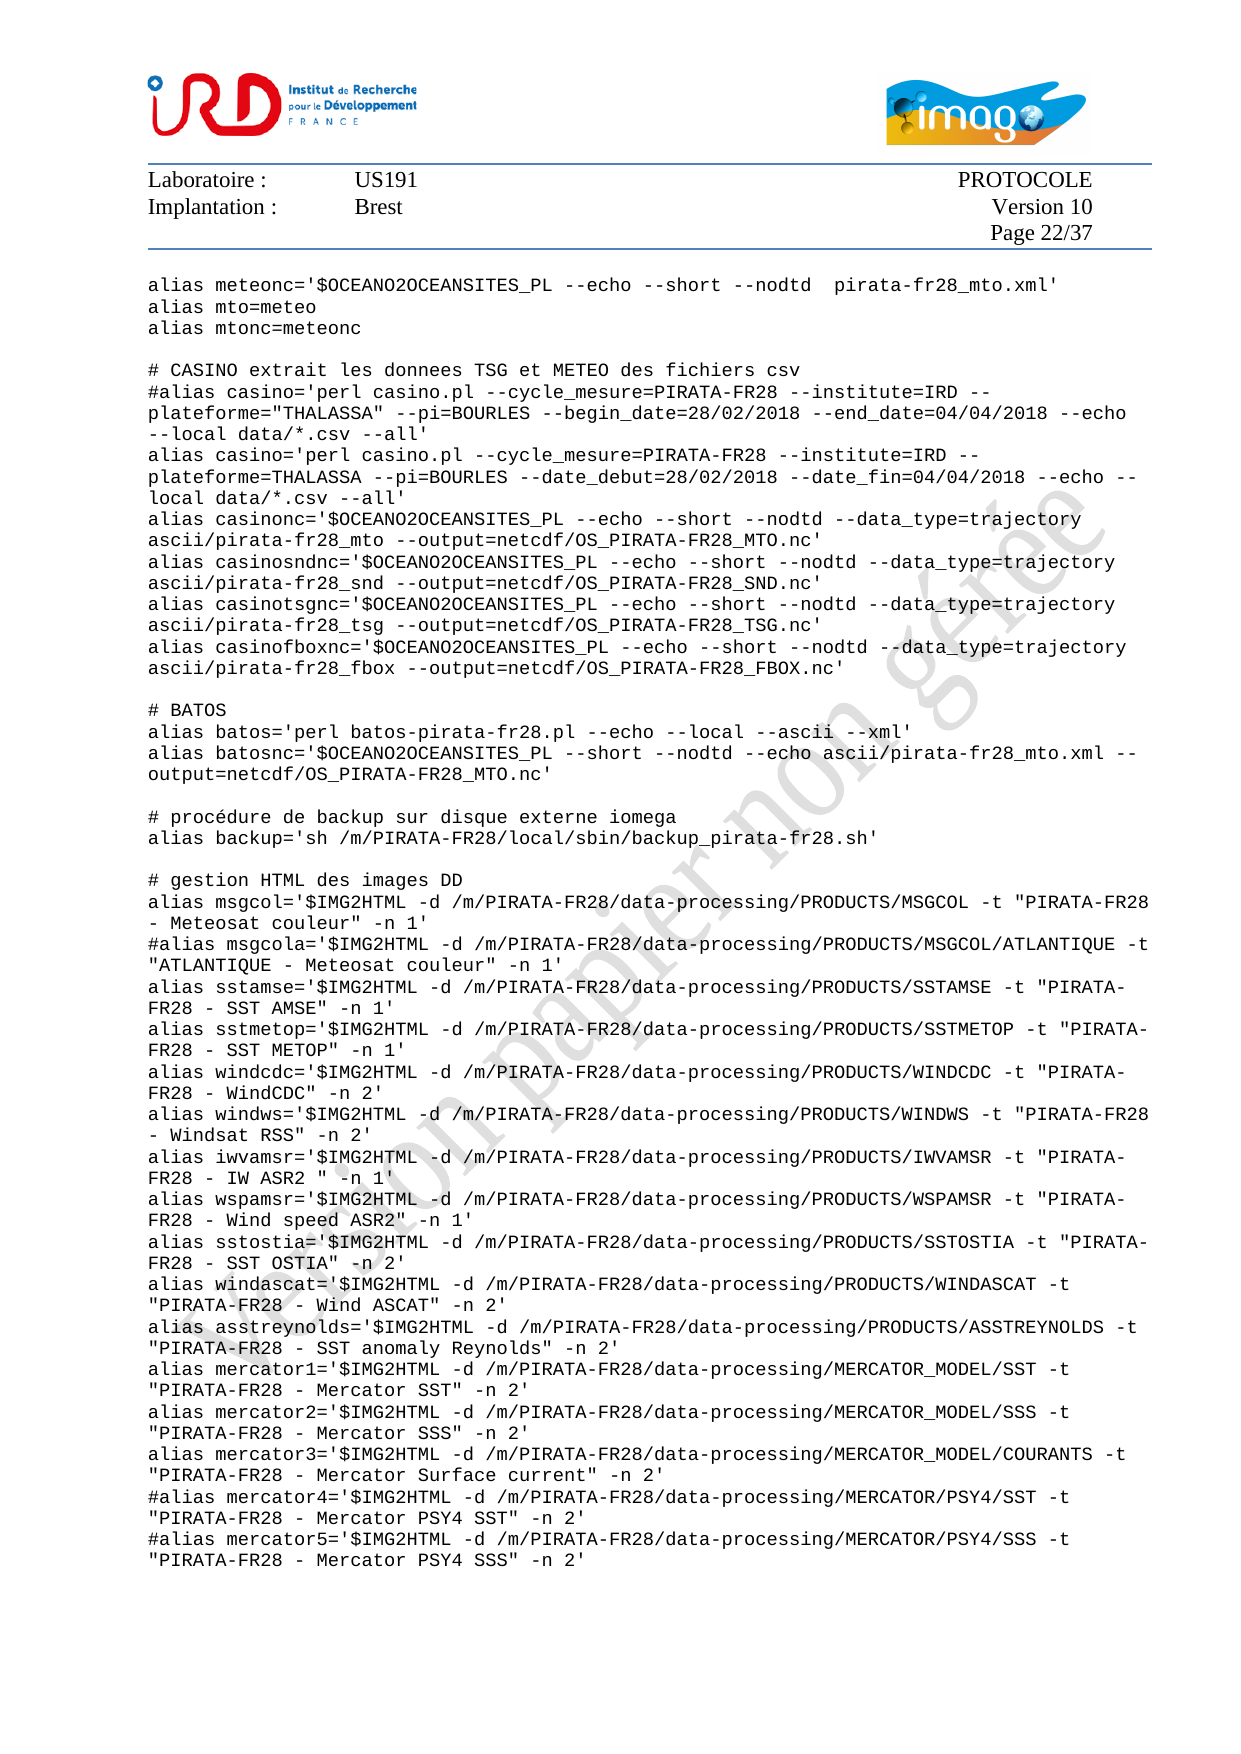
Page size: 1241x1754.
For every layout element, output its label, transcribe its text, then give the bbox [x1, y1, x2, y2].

text # CASINO extrait les donnees TSG et METEO des fichiers csv [148, 361, 1152, 382]
picture [147, 73, 417, 136]
text alias mto=meteo [148, 297, 1152, 319]
text alias mercator2='$IMG2HTML -d /m/PIRATA-FR28/data-processing/MERCATOR_MODEL/SSS -t "PIRATA-FR28 - Mercator SSS" -n 2' [148, 1402, 1152, 1445]
text # gestion HTML des images DD [148, 871, 1152, 892]
picture [877, 73, 1093, 155]
text alias windcdc='$IMG2HTML -d /m/PIRATA-FR28/data-processing/PRODUCTS/WINDCDC -t "PIRATA-FR28 - WindCDC" -n 2' [148, 1062, 1152, 1105]
text alias mercator1='$IMG2HTML -d /m/PIRATA-FR28/data-processing/MERCATOR_MODEL/SST -t "PIRATA-FR28 - Mercator SST" -n 2' [148, 1360, 1152, 1402]
text alias sstmetop='$IMG2HTML -d /m/PIRATA-FR28/data-processing/PRODUCTS/SSTMETOP -t "PIRATA-FR28 - SST METOP" -n 1' [148, 1020, 1152, 1062]
text alias backup='sh /m/PIRATA-FR28/local/sbin/backup_pirata-fr28.sh' [148, 829, 1152, 850]
text alias casinosndnc='$OCEANO2OCEANSITES_PL --echo --short --nodtd --data_type=trajectory ascii/pirata-fr28_snd --output=netcdf/OS_PIRATA-FR28_SND.nc' [148, 552, 1152, 595]
text alias sstamse='$IMG2HTML -d /m/PIRATA-FR28/data-processing/PRODUCTS/SSTAMSE -t "PIRATA-FR28 - SST AMSE" -n 1' [148, 977, 1152, 1020]
text #alias mercator4='$IMG2HTML -d /m/PIRATA-FR28/data-processing/MERCATOR/PSY4/SST -t "PIRATA-FR28 - Mercator PSY4 SST" -n 2' [148, 1487, 1152, 1530]
text alias casinofboxnc='$OCEANO2OCEANSITES_PL --echo --short --nodtd --data_type=trajectory ascii/pirata-fr28_fbox --output=netcdf/OS_PIRATA-FR28_FBOX.nc' [148, 637, 1152, 680]
text alias windascat='$IMG2HTML -d /m/PIRATA-FR28/data-processing/PRODUCTS/WINDASCAT -t "PIRATA-FR28 - Wind ASCAT" -n 2' [148, 1275, 1152, 1317]
text alias casinonc='$OCEANO2OCEANSITES_PL --echo --short --nodtd --data_type=trajectory ascii/pirata-fr28_mto --output=netcdf/OS_PIRATA-FR28_MTO.nc' [148, 510, 1152, 552]
text alias iwvamsr='$IMG2HTML -d /m/PIRATA-FR28/data-processing/PRODUCTS/IWVAMSR -t "PIRATA-FR28 - IW ASR2 " -n 1' [148, 1147, 1152, 1190]
text alias asstreynolds='$IMG2HTML -d /m/PIRATA-FR28/data-processing/PRODUCTS/ASSTREYNOLDS -t "PIRATA-FR28 - SST anomaly Reynolds" -n 2' [148, 1317, 1152, 1360]
text alias windws='$IMG2HTML -d /m/PIRATA-FR28/data-processing/PRODUCTS/WINDWS -t "PIRATA-FR28 - Windsat RSS" -n 2' [148, 1105, 1152, 1147]
text # procédure de backup sur disque externe iomega [148, 807, 1152, 829]
text alias mtonc=meteonc [148, 319, 1152, 340]
text #alias casino='perl casino.pl --cycle_mesure=PIRATA-FR28 --institute=IRD --plateforme="THALASSA" --pi=BOURLES --begin_date=28/02/2018 --end_date=04/04/2018 --echo --local data/*.csv --all' [148, 382, 1152, 446]
text alias mercator3='$IMG2HTML -d /m/PIRATA-FR28/data-processing/MERCATOR_MODEL/COURANTS -t "PIRATA-FR28 - Mercator Surface current" -n 2' [148, 1445, 1152, 1487]
text alias sstostia='$IMG2HTML -d /m/PIRATA-FR28/data-processing/PRODUCTS/SSTOSTIA -t "PIRATA-FR28 - SST OSTIA" -n 2' [148, 1232, 1152, 1275]
text #alias mercator5='$IMG2HTML -d /m/PIRATA-FR28/data-processing/MERCATOR/PSY4/SSS -t "PIRATA-FR28 - Mercator PSY4 SSS" -n 2' [148, 1530, 1152, 1572]
text alias batos='perl batos-pirata-fr28.pl --echo --local --ascii --xml' [148, 722, 1152, 744]
text alias casinotsgnc='$OCEANO2OCEANSITES_PL --echo --short --nodtd --data_type=trajectory ascii/pirata-fr28_tsg --output=netcdf/OS_PIRATA-FR28_TSG.nc' [148, 595, 1152, 637]
text alias msgcol='$IMG2HTML -d /m/PIRATA-FR28/data-processing/PRODUCTS/MSGCOL -t "PIRATA-FR28 - Meteosat couleur" -n 1' [148, 892, 1152, 935]
text alias meteonc='$OCEANO2OCEANSITES_PL --echo --short --nodtd pirata-fr28_mto.xml' [148, 276, 1152, 297]
text alias casino='perl casino.pl --cycle_mesure=PIRATA-FR28 --institute=IRD --plateforme=THALASSA --pi=BOURLES --date_debut=28/02/2018 --date_fin=04/04/2018 --echo --local data/*.csv --all' [148, 446, 1152, 510]
text #alias msgcola='$IMG2HTML -d /m/PIRATA-FR28/data-processing/PRODUCTS/MSGCOL/ATLANTIQUE -t "ATLANTIQUE - Meteosat couleur" -n 1' [148, 935, 1152, 977]
text # BATOS [148, 701, 1152, 722]
text alias batosnc='$OCEANO2OCEANSITES_PL --short --nodtd --echo ascii/pirata-fr28_mto.xml --output=netcdf/OS_PIRATA-FR28_MTO.nc' [148, 744, 1152, 786]
text alias wspamsr='$IMG2HTML -d /m/PIRATA-FR28/data-processing/PRODUCTS/WSPAMSR -t "PIRATA-FR28 - Wind speed ASR2" -n 1' [148, 1190, 1152, 1232]
